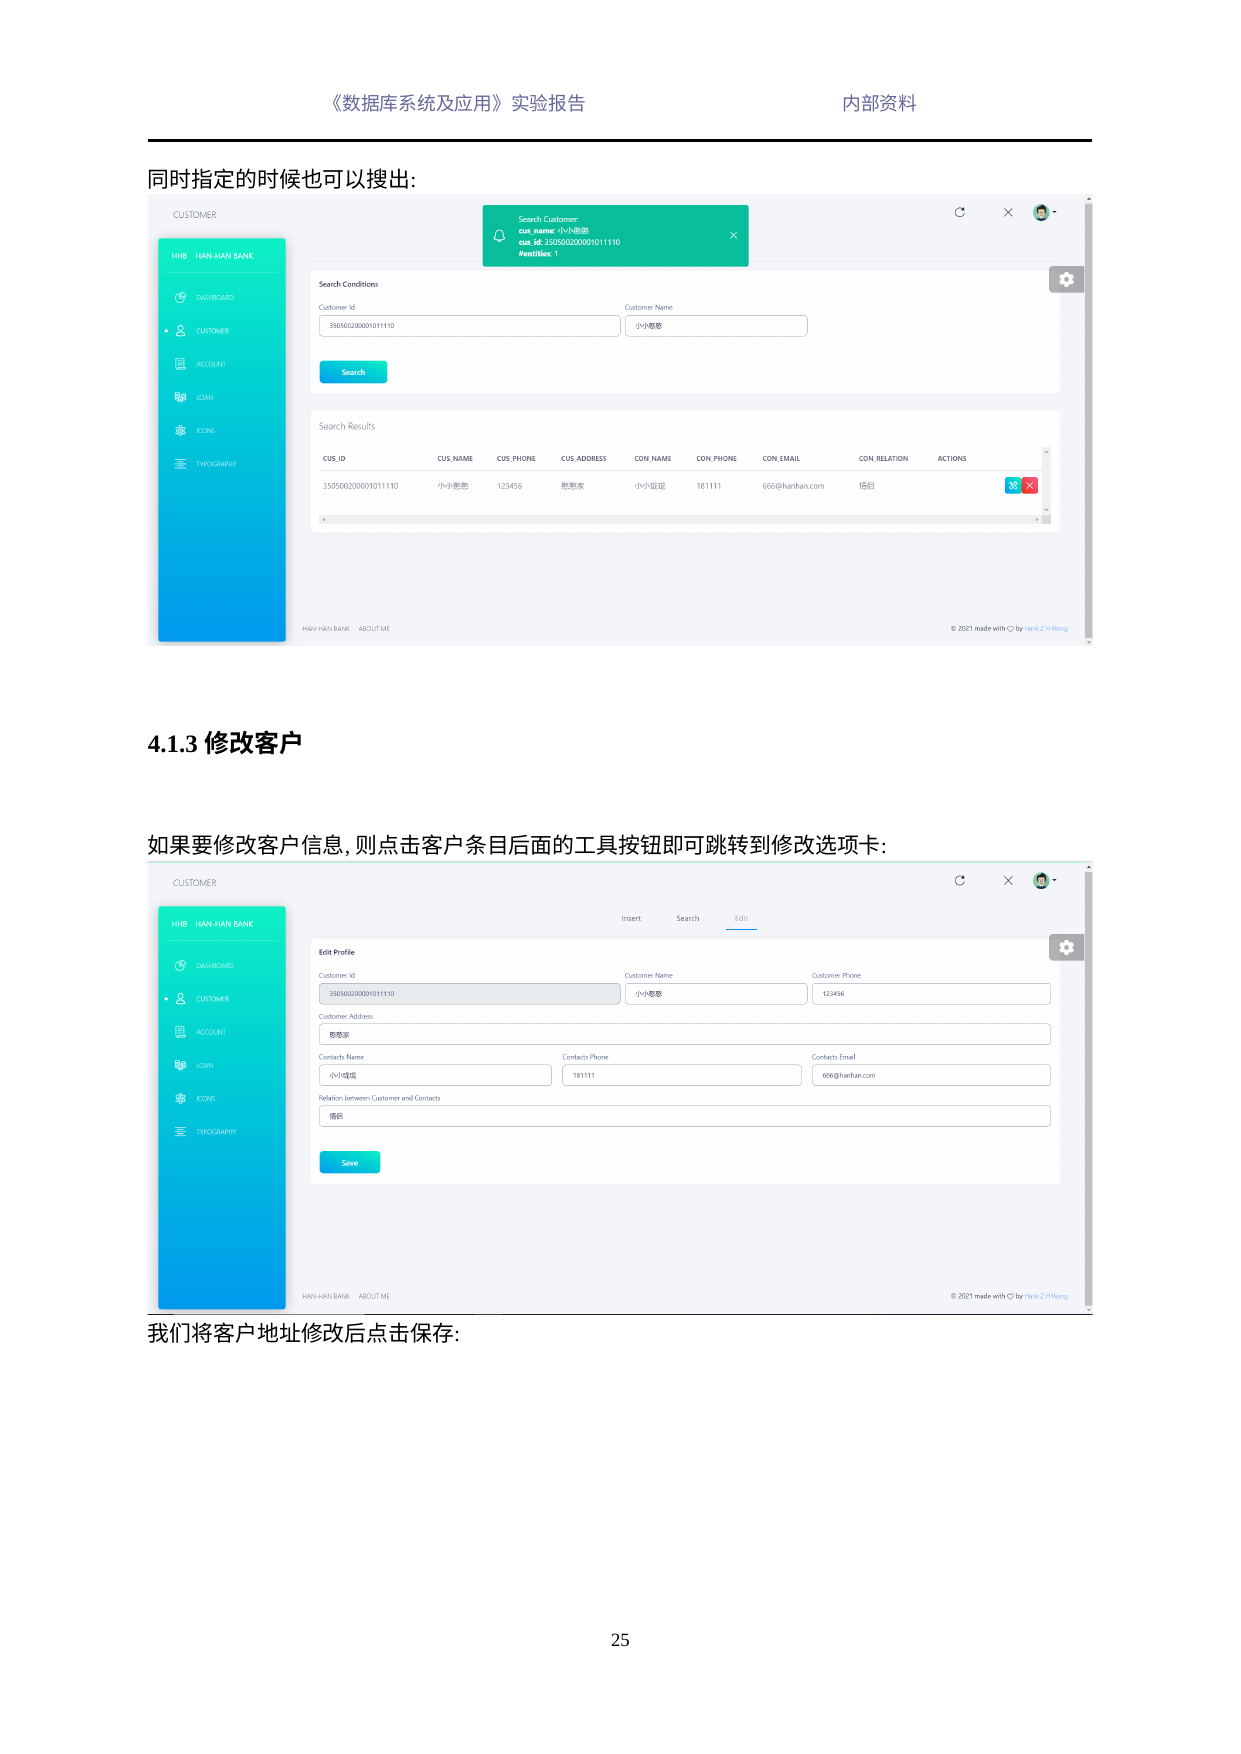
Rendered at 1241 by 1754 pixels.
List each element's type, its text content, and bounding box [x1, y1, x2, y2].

subtitle 4.1.3 修改客户 [148, 709, 1092, 774]
text 如果要修改客户信息, 则点击客户条目后面的工具按钮即可跳转到修改选项卡: [148, 828, 1092, 860]
picture [147, 194, 1093, 646]
text 我们将客户地址修改后点击保存: [148, 1315, 1092, 1348]
text 同时指定的时候也可以搜出: [148, 162, 1092, 194]
picture [147, 860, 1093, 1315]
